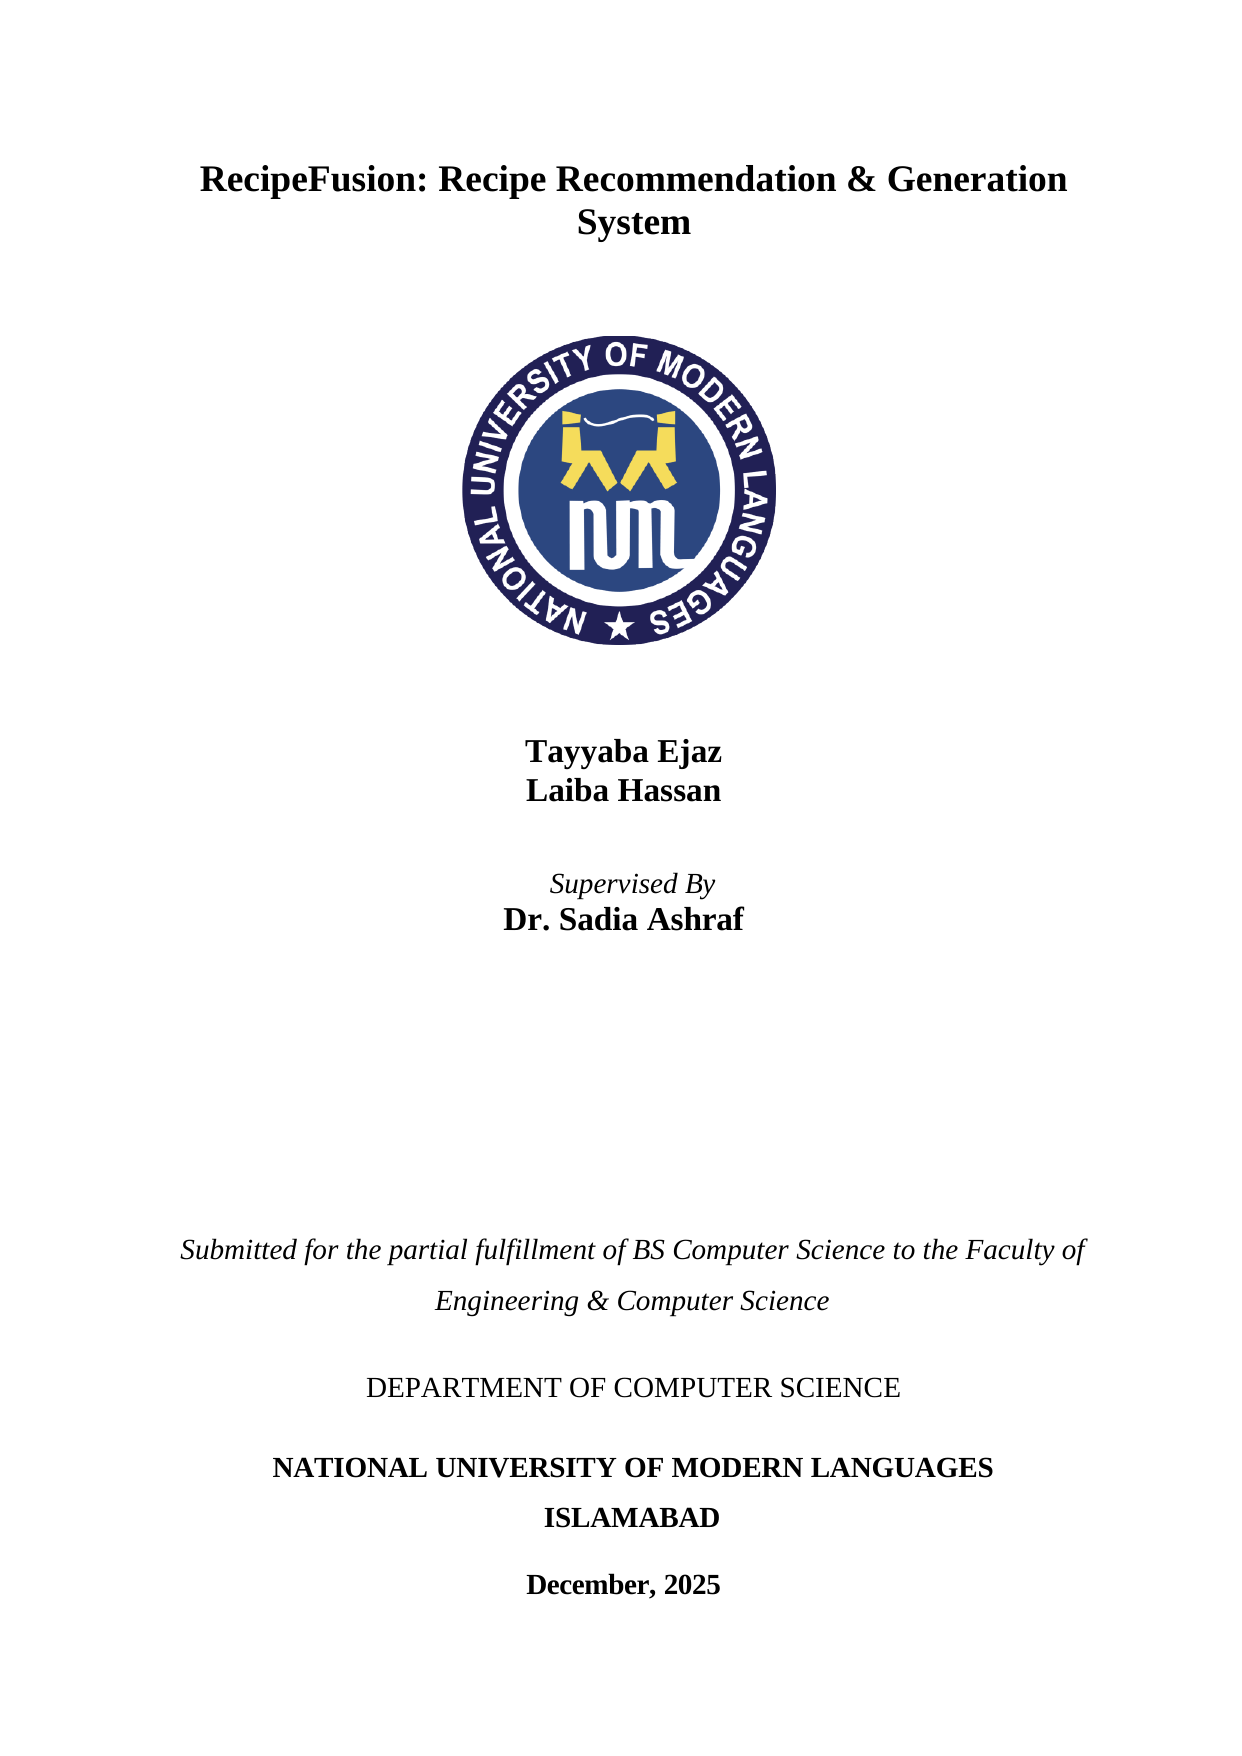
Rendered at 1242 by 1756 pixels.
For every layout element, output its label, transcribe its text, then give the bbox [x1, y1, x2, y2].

text RecipeFusion: Recipe Recommendation & Generation System [171, 156, 1097, 243]
text Laiba Hassan [150, 770, 1097, 808]
text Tayyaba Ejaz [150, 732, 1097, 770]
text Supervised By [171, 866, 1097, 899]
text DEPARTMENT OF COMPUTER SCIENCE [171, 1370, 1096, 1404]
picture [462, 336, 776, 645]
text Dr. Sadia Ashraf [150, 899, 1097, 938]
text NATIONAL UNIVERSITY OF MODERN LANGUAGES ISLAMABAD [272, 1450, 1097, 1534]
text Submitted for the partial fulfillment of BS Computer Science to the Faculty of Engineering & Computer Science [170, 1232, 1097, 1316]
text December, 2025 [150, 1567, 1097, 1600]
